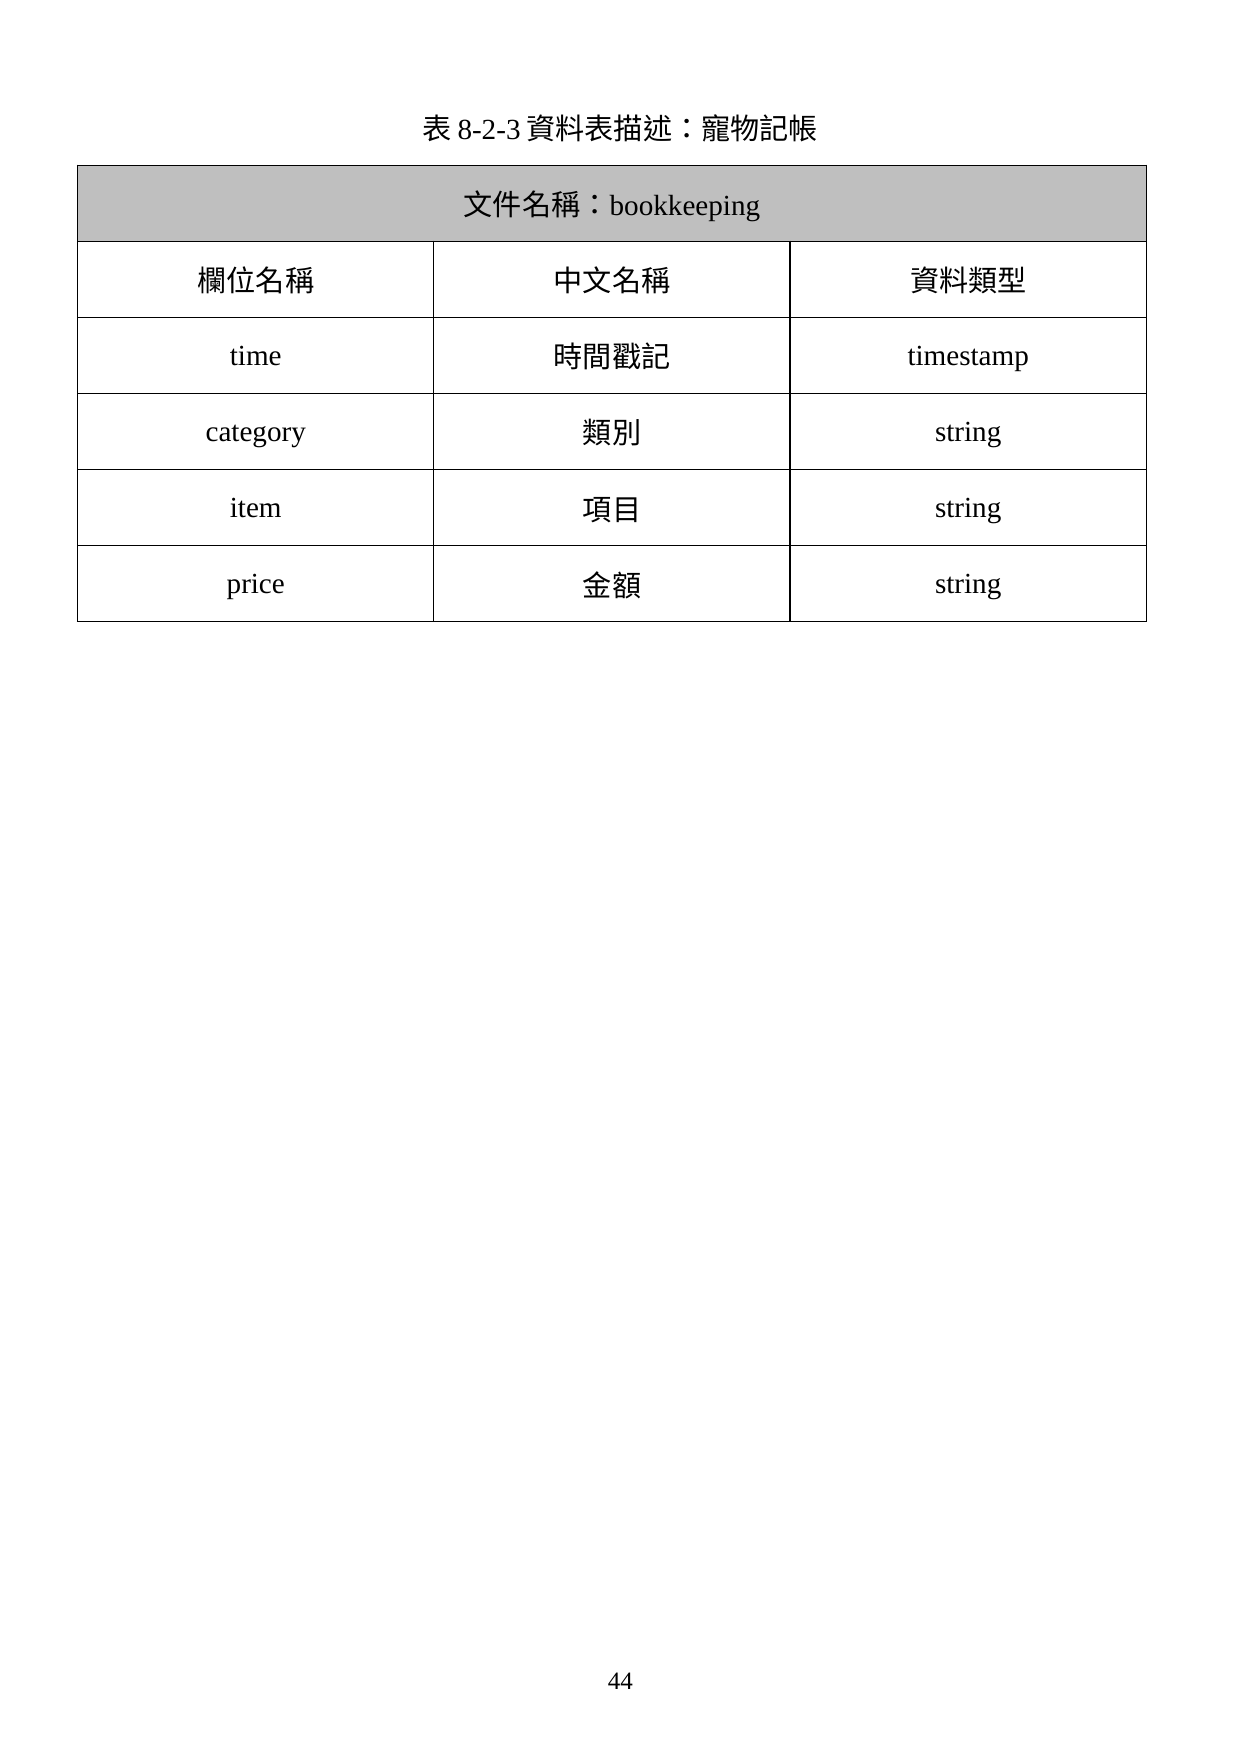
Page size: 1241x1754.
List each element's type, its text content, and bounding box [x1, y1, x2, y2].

table_cell 欄位名稱 [78, 242, 433, 317]
table_cell 金額 [434, 546, 789, 621]
table_cell item [78, 470, 433, 545]
table_cell 資料類型 [791, 242, 1146, 317]
table_cell timestamp [791, 318, 1146, 393]
table_cell category [78, 394, 433, 469]
table_cell 時間戳記 [434, 318, 789, 393]
text 表8-2-3資料表描述：寵物記帳 [89, 89, 1152, 164]
table_cell 類別 [434, 394, 789, 469]
table_cell time [78, 318, 433, 393]
table_cell price [78, 546, 433, 621]
table_header 文件名稱：bookkeeping [78, 166, 1146, 241]
table_cell 項目 [434, 470, 789, 545]
table_cell string [791, 546, 1146, 621]
table_cell string [791, 470, 1146, 545]
table_cell 中文名稱 [434, 242, 789, 317]
table_cell string [791, 394, 1146, 469]
